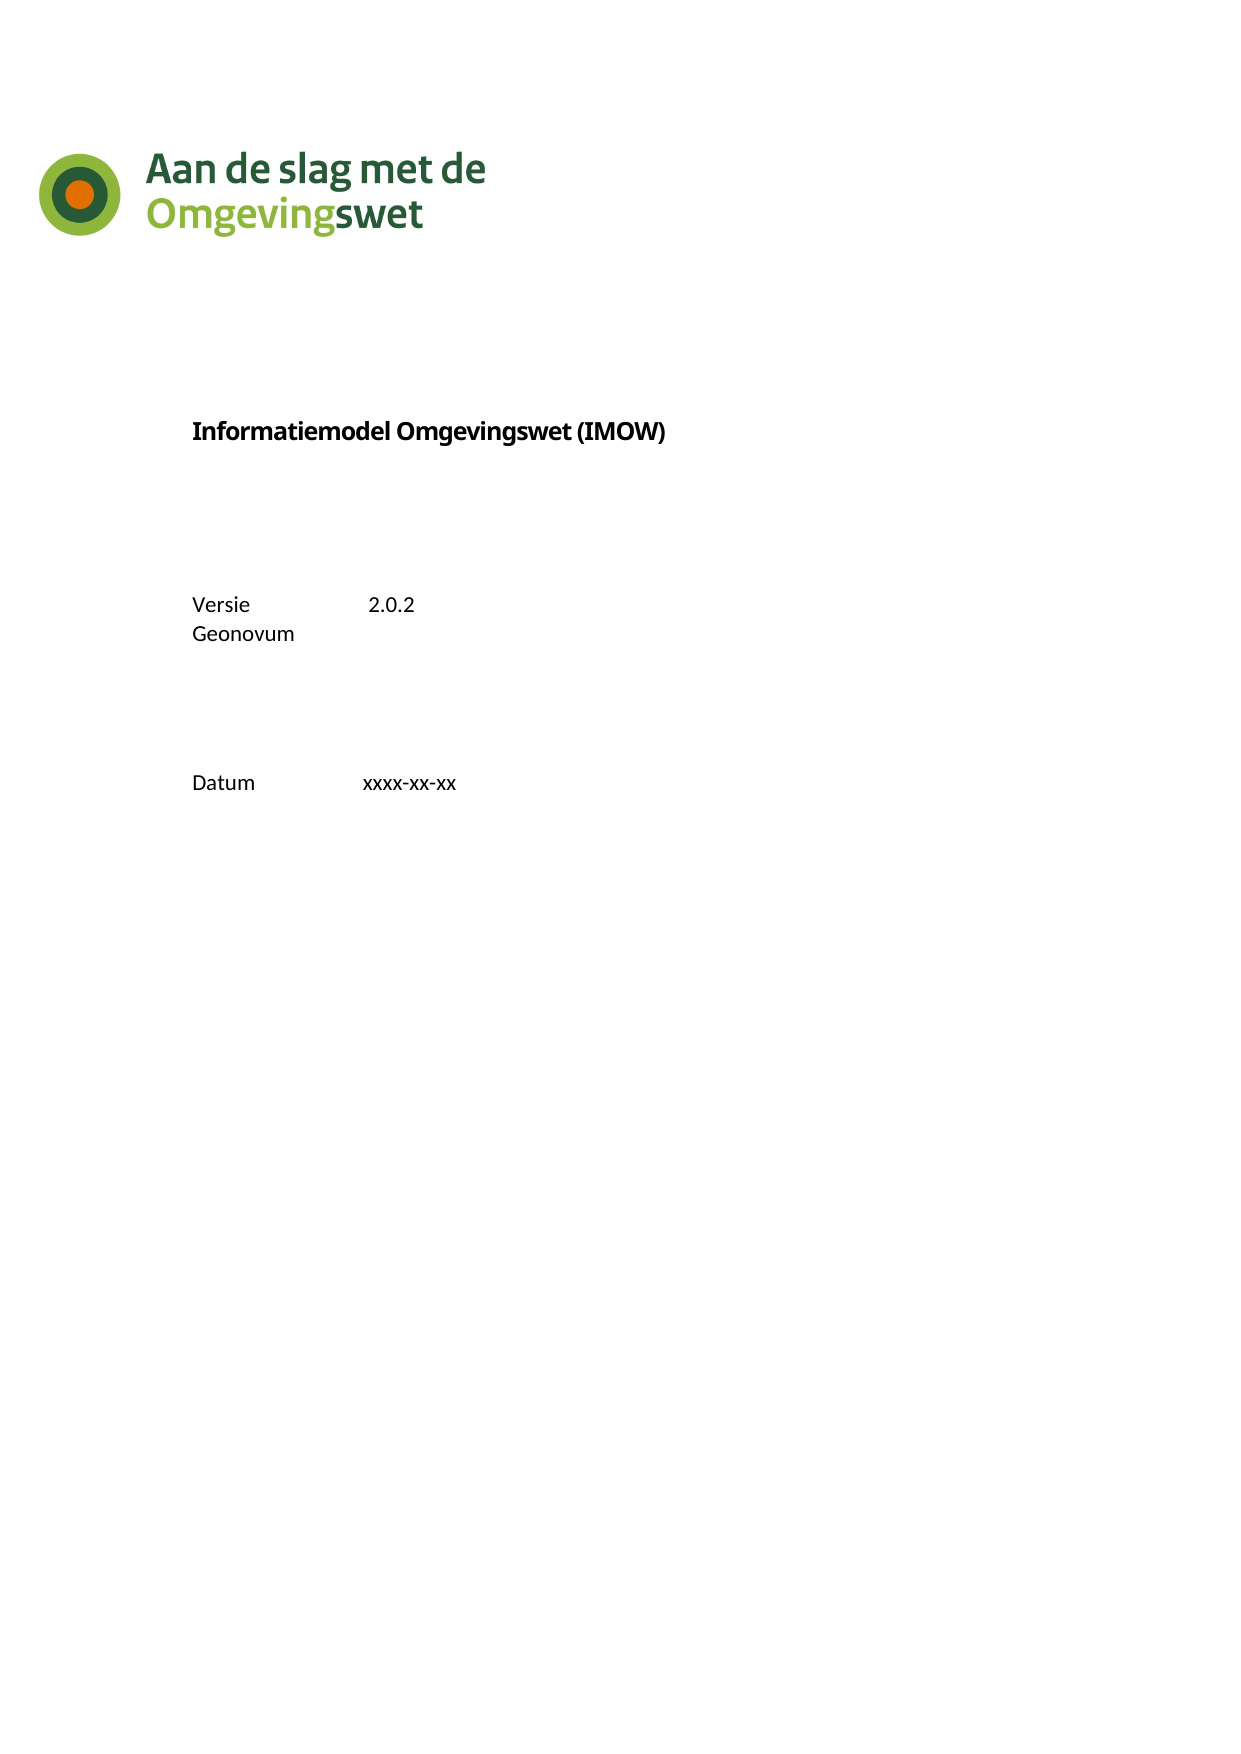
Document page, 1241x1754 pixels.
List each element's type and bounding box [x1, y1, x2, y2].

picture [14, 118, 514, 271]
